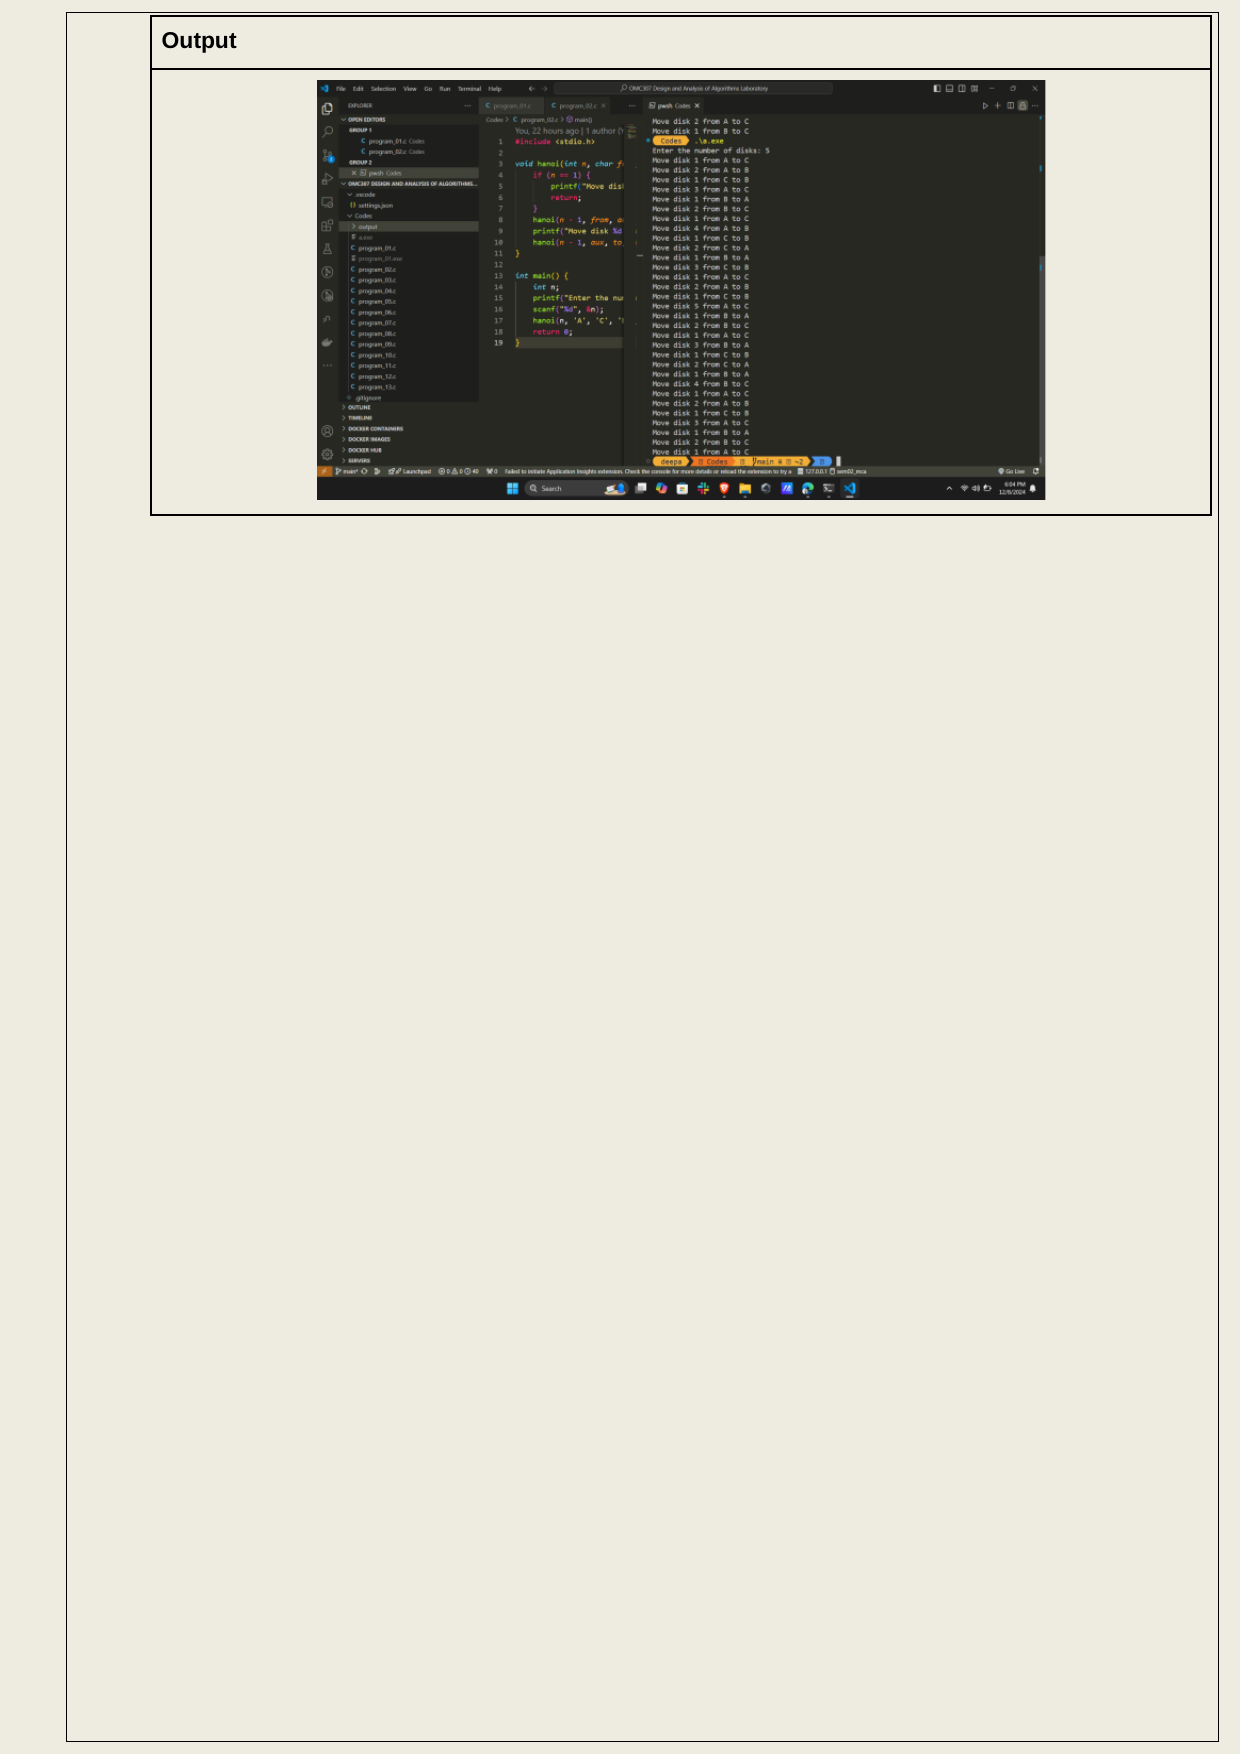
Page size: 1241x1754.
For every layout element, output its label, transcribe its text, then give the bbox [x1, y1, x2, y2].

table_cell [152, 70, 1210, 513]
picture [317, 80, 1046, 500]
table_header Output [152, 17, 1210, 68]
